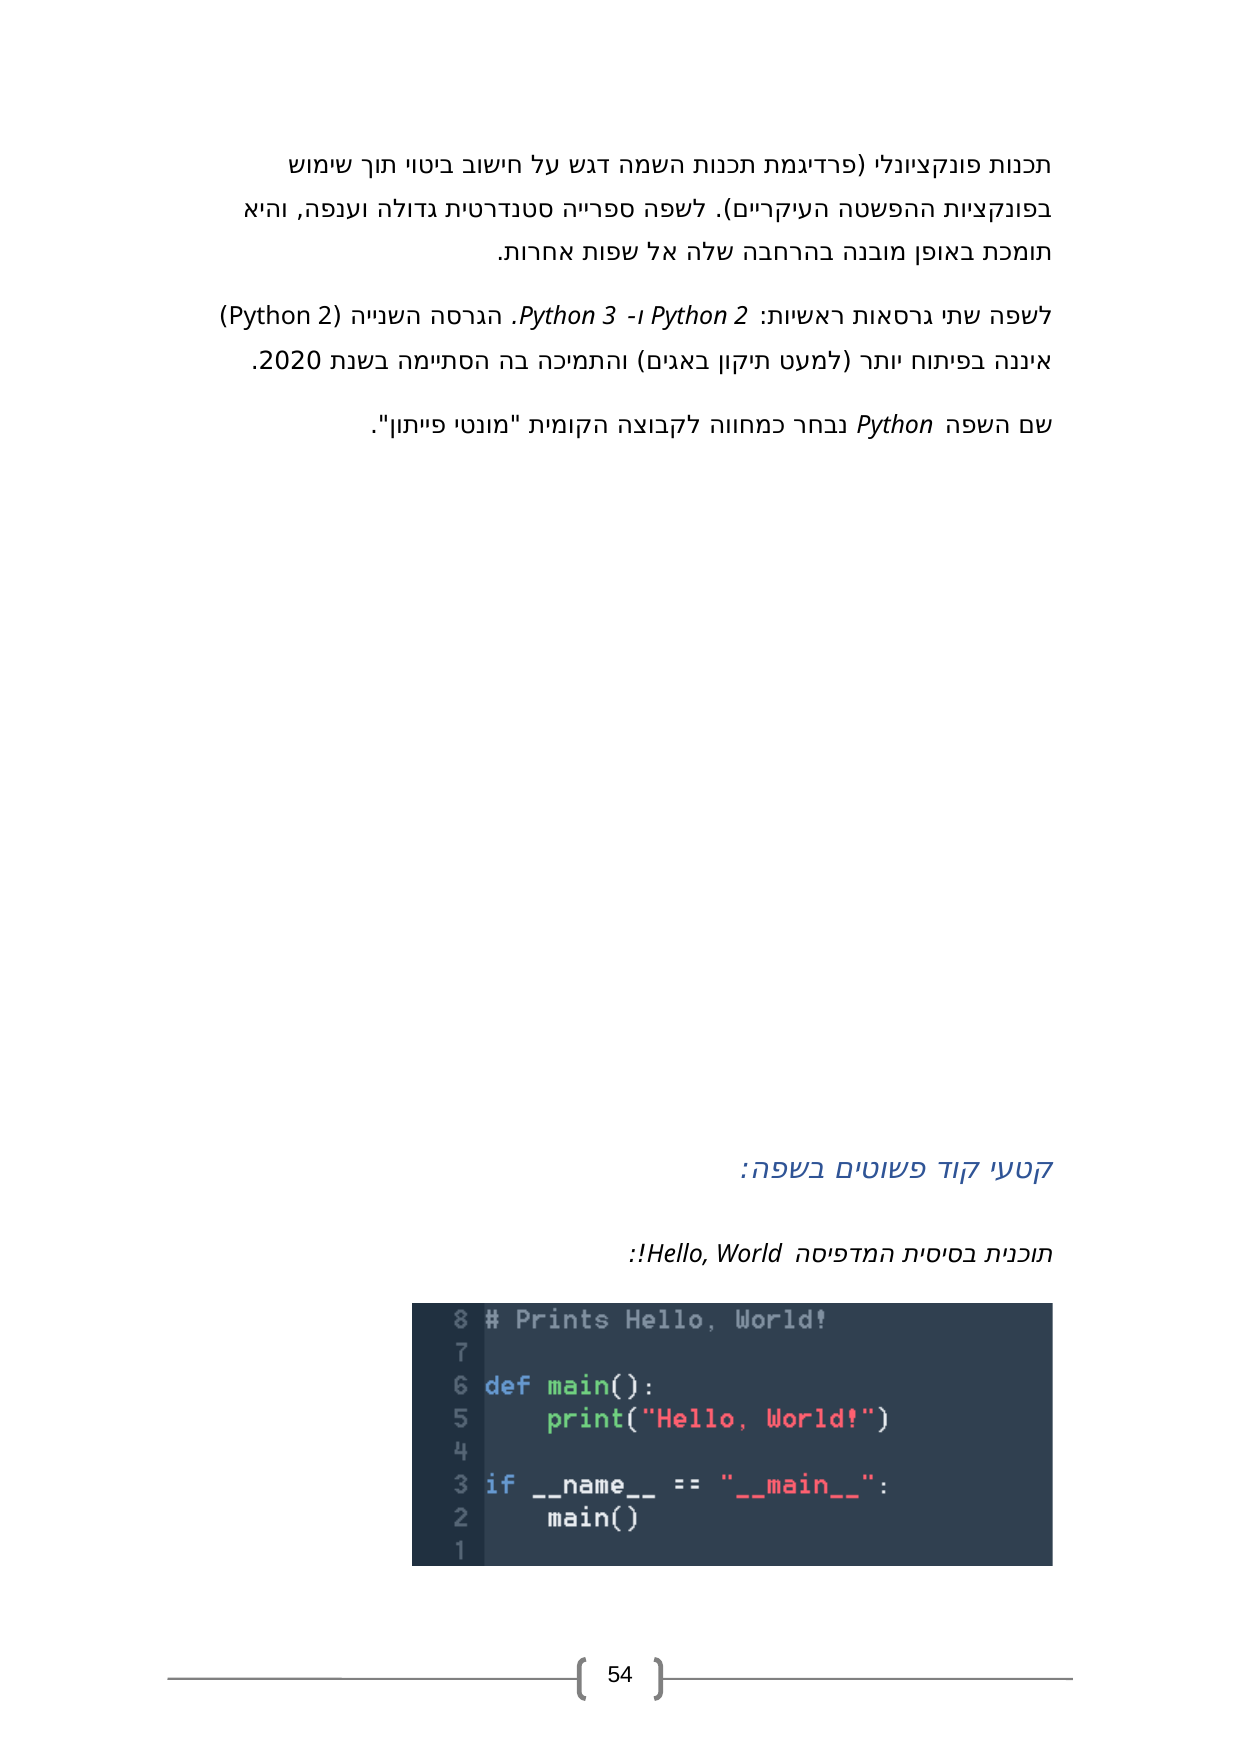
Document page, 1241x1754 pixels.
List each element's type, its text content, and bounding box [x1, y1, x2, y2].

picture [412, 1303, 1053, 1566]
subtitle קטעי קוד פשוטים בשפה: [187, 1152, 1053, 1186]
text לשפה שתי גרסאות ראשיות: Python 2 ו- Python 3. הגרסה השנייה (Python 2) איננה בפיתוח יותר (למעט תיקון באגים) והתמיכה בה הסתיימה בשנת 2020. [187, 298, 1053, 376]
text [187, 150, 1053, 267]
text שם השפה Python נבחר כמחווה לקבוצה הקומית "מונטי פייתון". [187, 407, 1053, 441]
text תוכנית בסיסית המדפיסה Hello, World!: [187, 1235, 1053, 1269]
